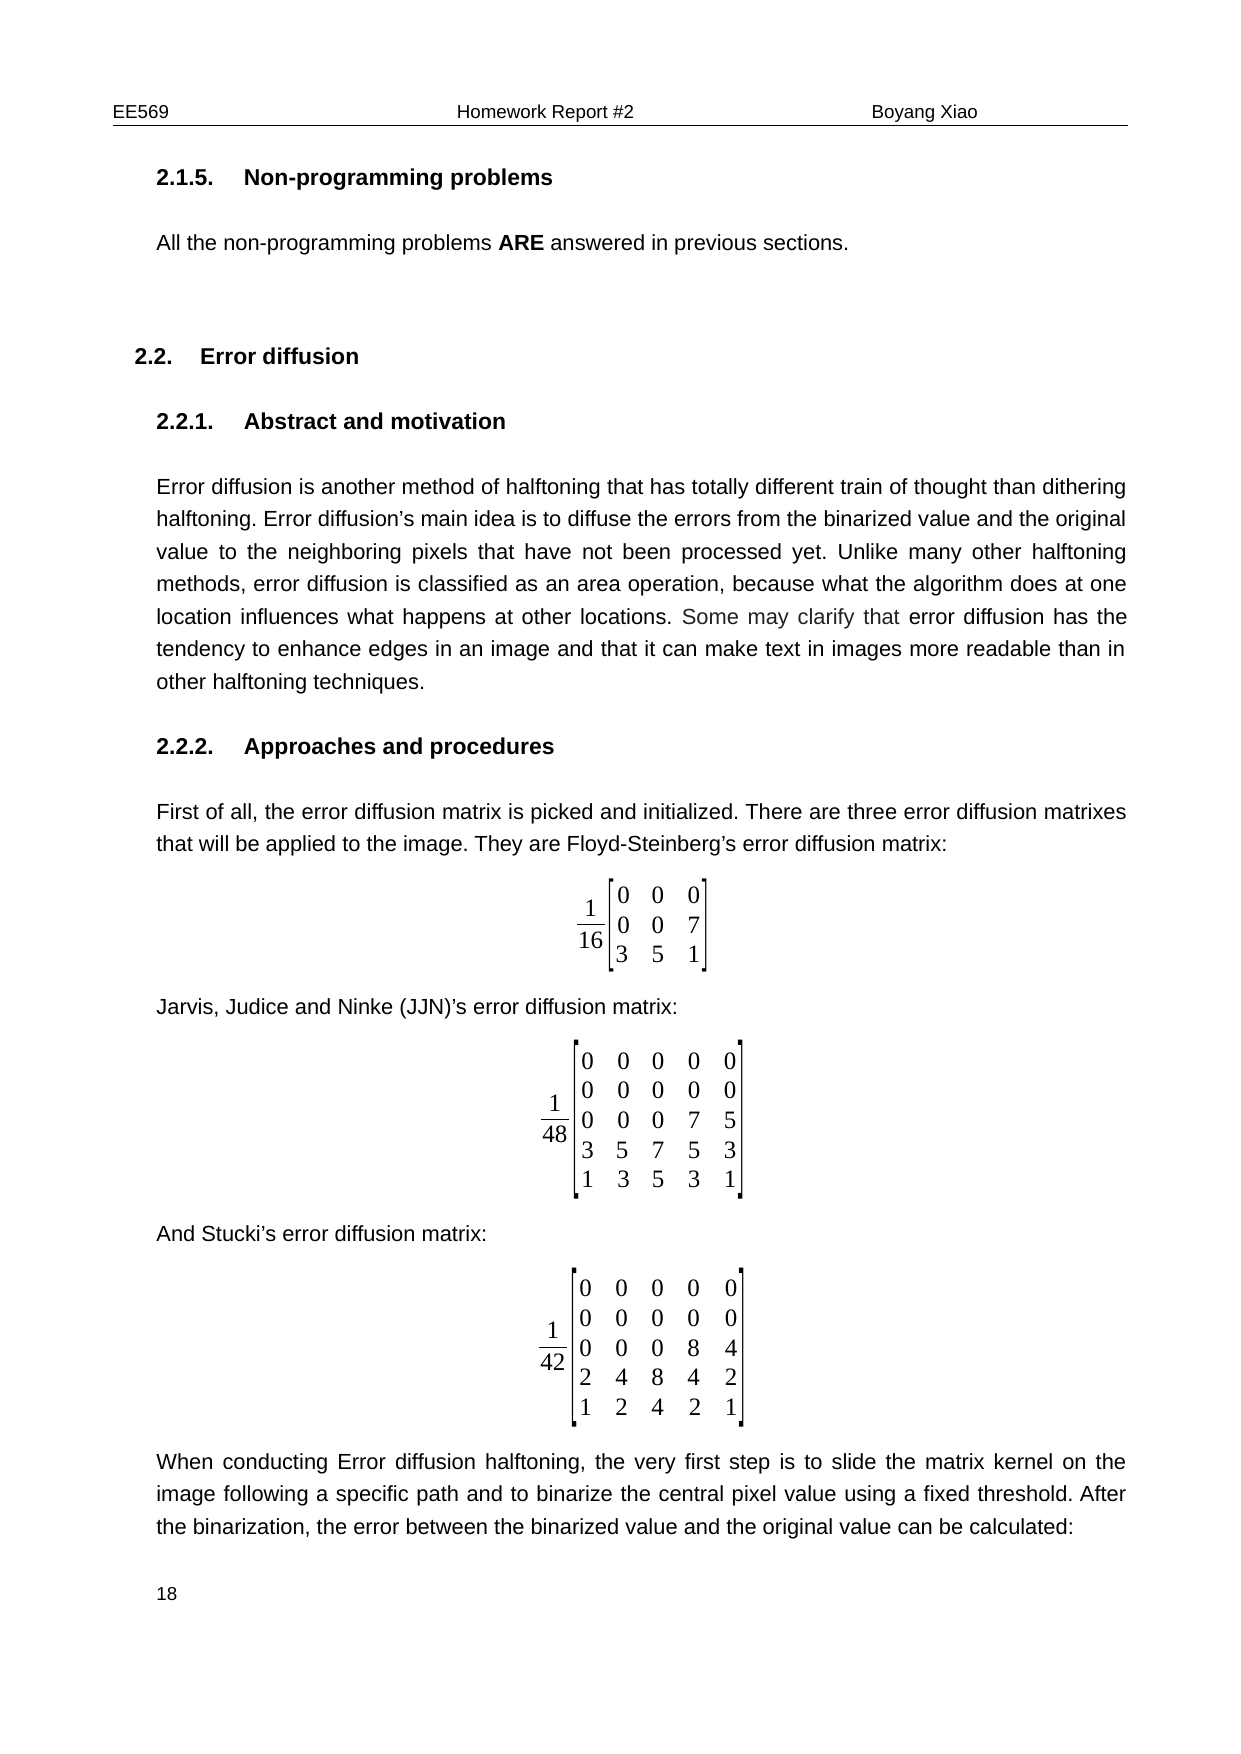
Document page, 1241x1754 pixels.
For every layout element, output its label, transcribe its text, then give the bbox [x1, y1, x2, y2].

text Error diffusion is another method of halftoning that has totally different train of thought than dithering halftoning. Error diffusion’s main idea is to diffuse the errors from the binarized value and the original value to the neighboring pixels that have not been processed yet. Unlike many other halftoning methods, error diffusion is classified as an area operation, because what the algorithm does at one location influences what happens at other locations. Some may clarify that error diffusion has the tendency to enhance edges in an image and that it can make text in images more readable than in other halftoning techniques. [156, 470, 1128, 697]
text And Stucki’s error diffusion matrix: [156, 1217, 1128, 1250]
subtitle Non-programming problems [156, 161, 1128, 194]
text First of all, the error diffusion matrix is picked and initialized. There are three error diffusion matrixes that will be applied to the image. They are Floyd-Steinberg’s error diffusion matrix: [156, 795, 1128, 860]
text When conducting Error diffusion halftoning, the very first step is to slide the matrix kernel on the image following a specific path and to binarize the central pixel value using a fixed threshold. After the binarization, the error between the binarized value and the original value can be calculated: [156, 1445, 1128, 1542]
subtitle Error diffusion [134, 340, 1128, 372]
subtitle Abstract and motivation [156, 405, 1128, 437]
text Jarvis, Judice and Ninke (JJN)’s error diffusion matrix: [156, 990, 1128, 1022]
text All the non-programming problems ARE answered in previous sections. [156, 226, 1128, 259]
subtitle Approaches and procedures [156, 730, 1128, 762]
